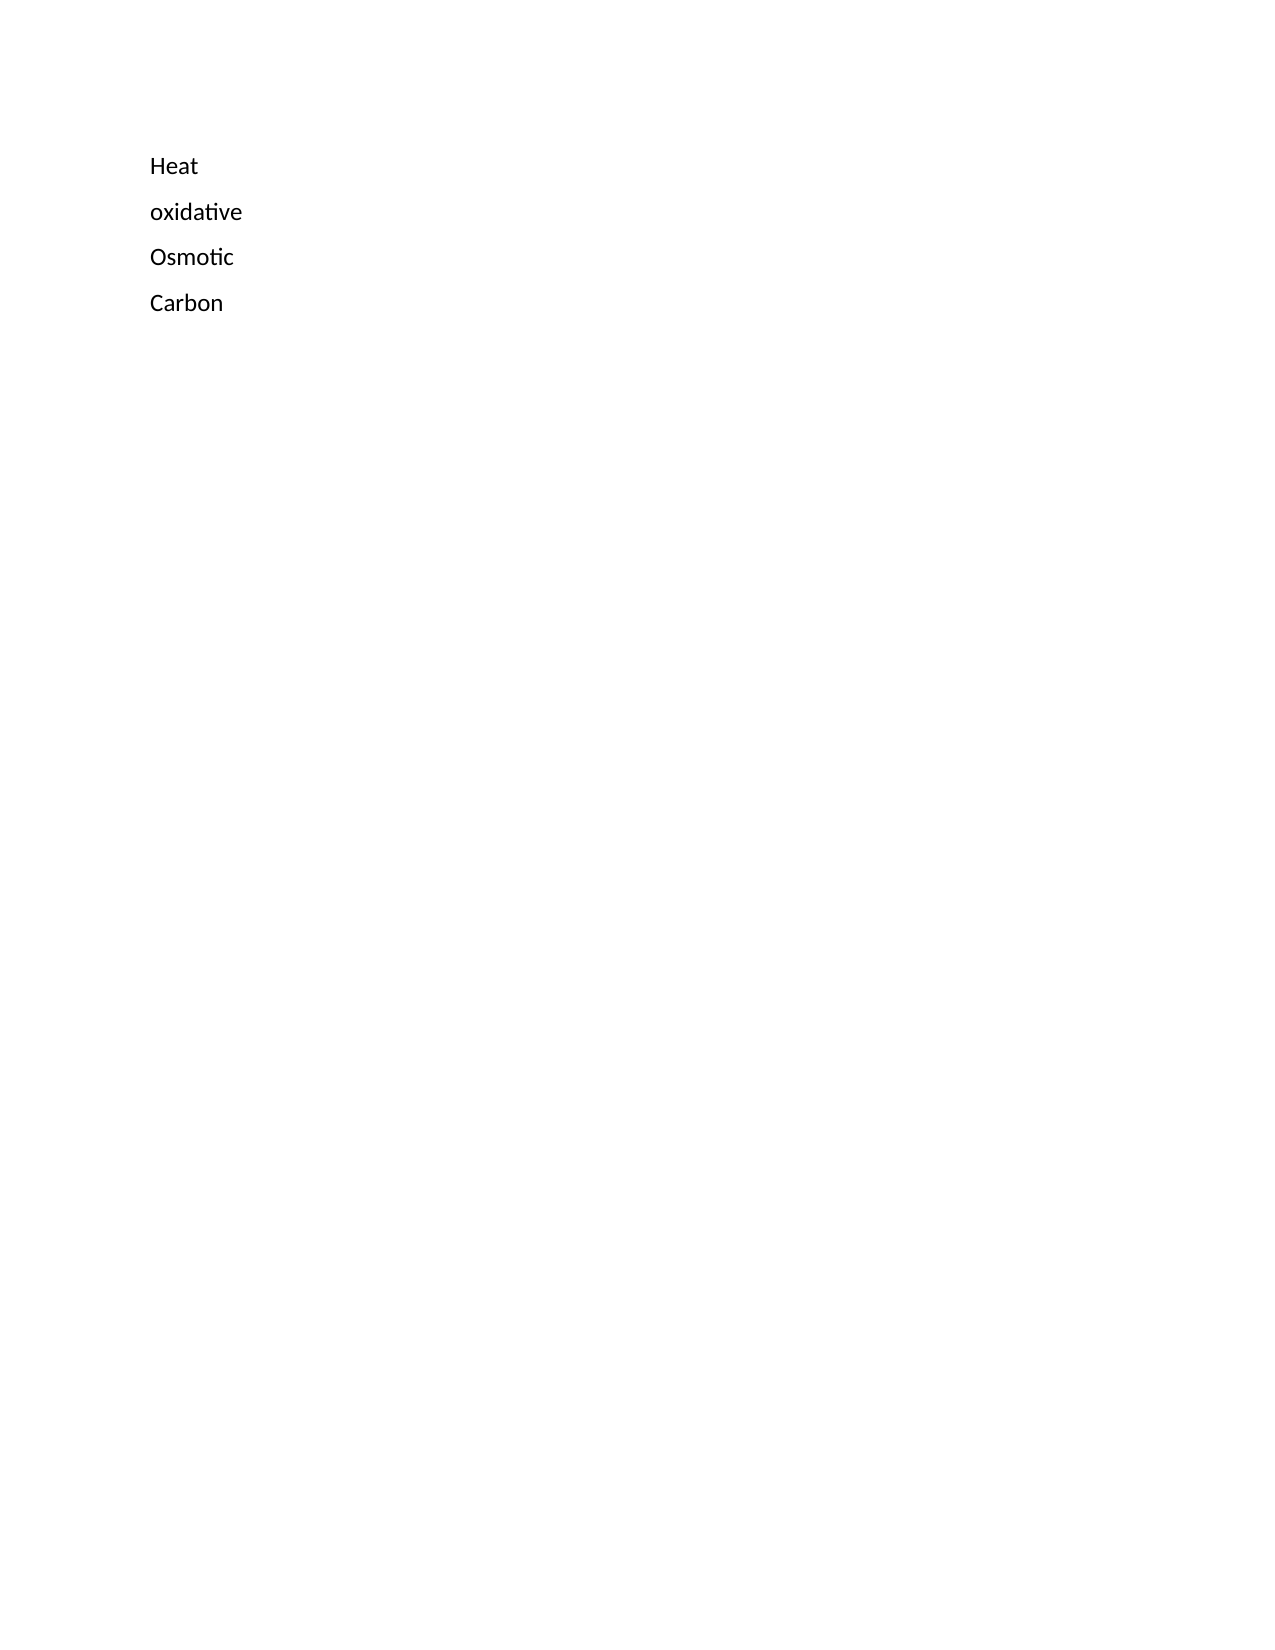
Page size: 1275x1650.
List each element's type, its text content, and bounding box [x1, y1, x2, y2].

text Heat [150, 150, 1125, 181]
text Carbon [150, 287, 1125, 318]
text oxidative [150, 196, 1125, 226]
text Osmotic [150, 241, 1125, 272]
